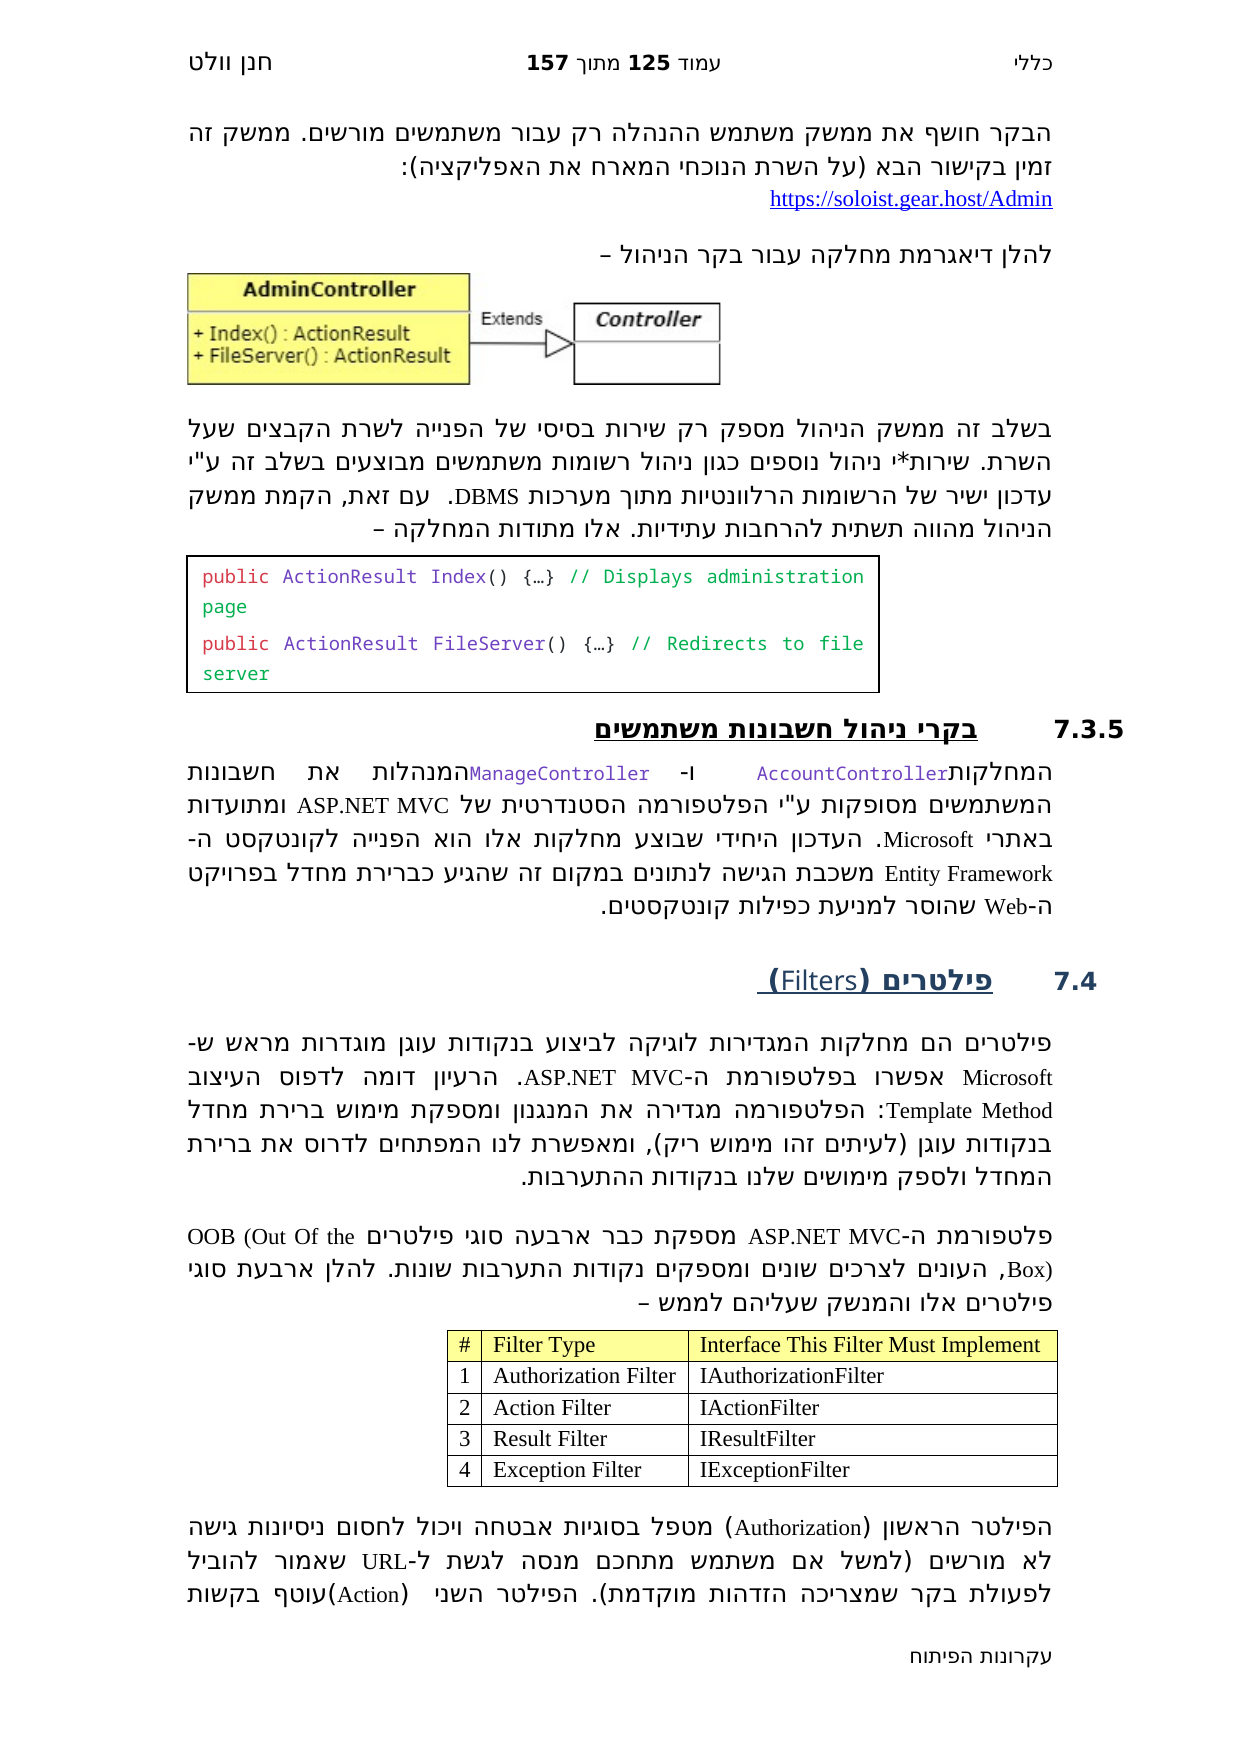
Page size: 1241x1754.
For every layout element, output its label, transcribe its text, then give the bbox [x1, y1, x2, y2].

table_header Interface This Filter Must Implement [689, 1331, 1057, 1361]
table_cell Action Filter [482, 1394, 688, 1424]
table_cell IAuthorizationFilter [689, 1362, 1057, 1392]
table_cell Result Filter [482, 1425, 688, 1455]
table_cell IActionFilter [689, 1394, 1057, 1424]
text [187, 1512, 1053, 1608]
table_cell IResultFilter [689, 1425, 1057, 1455]
text פילטרים הם מחלקות המגדירות לוגיקה לביצוע בנקודות עוגן מוגדרות מראש ש-Microsoft אפשרו בפלטפורמת ה-ASP.NET MVC. הרעיון דומה לדפוס העיצוב Template Method: הפלטפורמה מגדירה את המנגנון ומספקת מימוש ברירת מחדל בנקודות עוגן (לעיתים זהו מימוש ריק), ומאפשרת לנו המפתחים לדרוס את ברירת המחדל ולספק מימושים שלנו בנקודות ההתערבות. [187, 1028, 1053, 1192]
table_cell Exception Filter [482, 1456, 688, 1486]
table_header # [448, 1331, 481, 1361]
text בשלב זה ממשק הניהול מספק רק שירות בסיסי של הפנייה לשרת הקבצים שעל השרת. שירות*י ניהול נוספים כגון ניהול רשומות משתמשים מבוצעים בשלב זה ע"י עדכון ישיר של הרשומות הרלוונטיות מתוך מערכות DBMS. עם זאת, הקמת ממשק הניהול מהווה תשתית להרחבות עתידיות. אלו מתודות המחלקה – [187, 414, 1053, 543]
text להלן דיאגרמת מחלקה עבור בקר הניהול – [187, 240, 1053, 269]
table_cell 3 [448, 1425, 481, 1455]
text פלטפורמת ה-ASP.NET MVC מספקת כבר ארבעה סוגי פילטרים OOB (Out Of the Box), העונים לצרכים שונים ומספקים נקודות התערבות שונות. להלן ארבעת סוגי פילטרים אלו והמנשק שעליהם לממש – [187, 1221, 1053, 1317]
subtitle פילטרים (Filters) [187, 961, 1053, 998]
picture [187, 273, 721, 385]
subtitle בקרי ניהול חשבונות משתמשים [187, 713, 1053, 744]
table_cell 4 [448, 1456, 481, 1486]
table_cell 1 [448, 1362, 481, 1392]
table_cell 2 [448, 1394, 481, 1424]
table_cell IExceptionFilter [689, 1456, 1057, 1486]
text הבקר חושף את ממשק משתמש ההנהלה רק עבור משתמשים מורשים. ממשק זה זמין בקישור הבא (על השרת הנוכחי המארח את האפליקציה): https://soloist.gear.host/Admin [187, 118, 1053, 211]
text המחלקותAccountController ו- ManageControllerהמנהלות את חשבונות המשתמשים מסופקות ע"י הפלטפורמה הסטנדרטית של ASP.NET MVC ומתועדות באתרי Microsoft. העדכון היחידי שבוצע מחלקות אלו הוא הפנייה לקונטקסט ה-Entity Framework משכבת הגישה לנתונים במקום זה שהגיע כברירת מחדל בפרויקט ה-Web שהוסר למניעת כפילות קונטקסטים. [187, 757, 1053, 920]
table_cell Authorization Filter [482, 1362, 688, 1392]
table_header Filter Type [482, 1331, 688, 1361]
